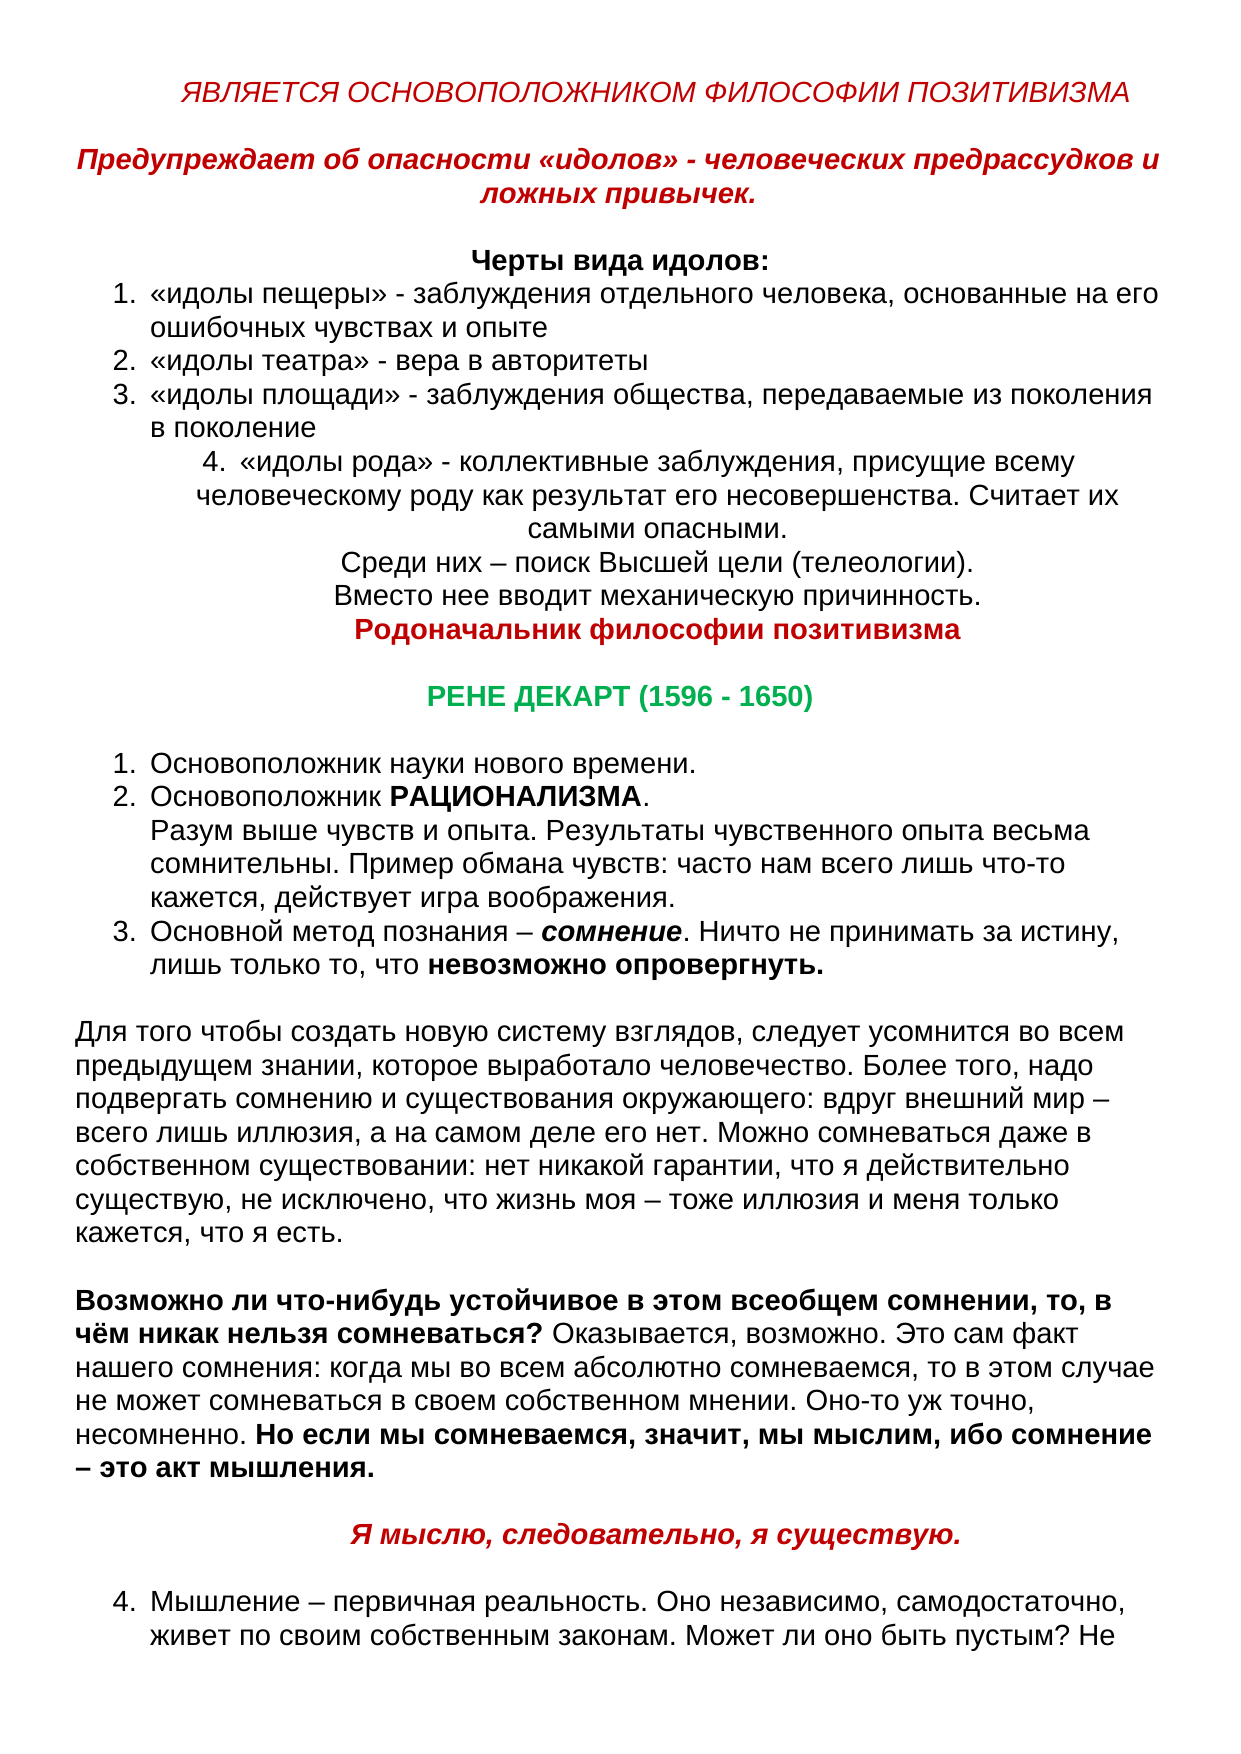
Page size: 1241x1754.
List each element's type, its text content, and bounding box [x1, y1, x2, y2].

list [112, 1584, 1165, 1651]
list «идолы театра» - вера в авторитеты [112, 343, 1165, 377]
text Предупреждает об опасности «идолов» - человеческих предрассудков и ложных привычек. [75, 142, 1165, 209]
text ЯВЛЯЕТСЯ ОСНОВОПОЛОЖНИКОМ ФИЛОСОФИИ ПОЗИТИВИЗМА [150, 75, 1165, 108]
list Основной метод познания – сомнение. Ничто не принимать за истину, лишь только то, что невозможно опровергнуть. [112, 913, 1165, 981]
list Основоположник РАЦИОНАЛИЗМА. [112, 779, 1165, 813]
text Черты вида идолов: [75, 243, 1165, 276]
text Возможно ли что-нибудь устойчивое в этом всеобщем сомнении, то, в чём никак нельзя сомневаться? Оказывается, возможно. Это сам факт нашего сомнения: когда мы во всем абсолютно сомневаемся, то в этом случае не может сомневаться в своем собственном мнении. Оно-то уж точно, несомненно. Но если мы сомневаемся, значит, мы мыслим, ибо сомнение – это акт мышления. [75, 1282, 1165, 1484]
list «идолы пещеры» - заблуждения отдельного человека, основанные на его ошибочных чувствах и опыте [112, 276, 1165, 343]
list Основоположник науки нового времени. [112, 746, 1165, 779]
text Я мыслю, следовательно, я существую. [150, 1517, 1165, 1584]
text РЕНЕ ДЕКАРТ (1596 - 1650) [75, 679, 1165, 746]
list «идолы площади» - заблуждения общества, передаваемые из поколения в поколение [112, 377, 1165, 444]
text Для того чтобы создать новую систему взглядов, следует усомнится во всем предыдущем знании, которое выработало человечество. Более того, надо подвергать сомнению и существования окружающего: вдруг внешний мир – всего лишь иллюзия, а на самом деле его нет. Можно сомневаться даже в собственном существовании: нет никакой гарантии, что я действительно существую, не исключено, что жизнь моя – тоже иллюзия и меня только кажется, что я есть. [75, 1014, 1165, 1249]
list «идолы рода» - коллективные заблуждения, присущие всему человеческому роду как результат его несовершенства. Считает их самыми опасными. Среди них – поиск Высшей цели (телеологии). Вместо нее вводит механическую причинность. Родоначальник философии позитивизма [112, 444, 1165, 645]
text Разум выше чувств и опыта. Результаты чувственного опыта весьма сомнительны. Пример обмана чувств: часто нам всего лишь что-то кажется, действует игра воображения. [150, 813, 1165, 913]
